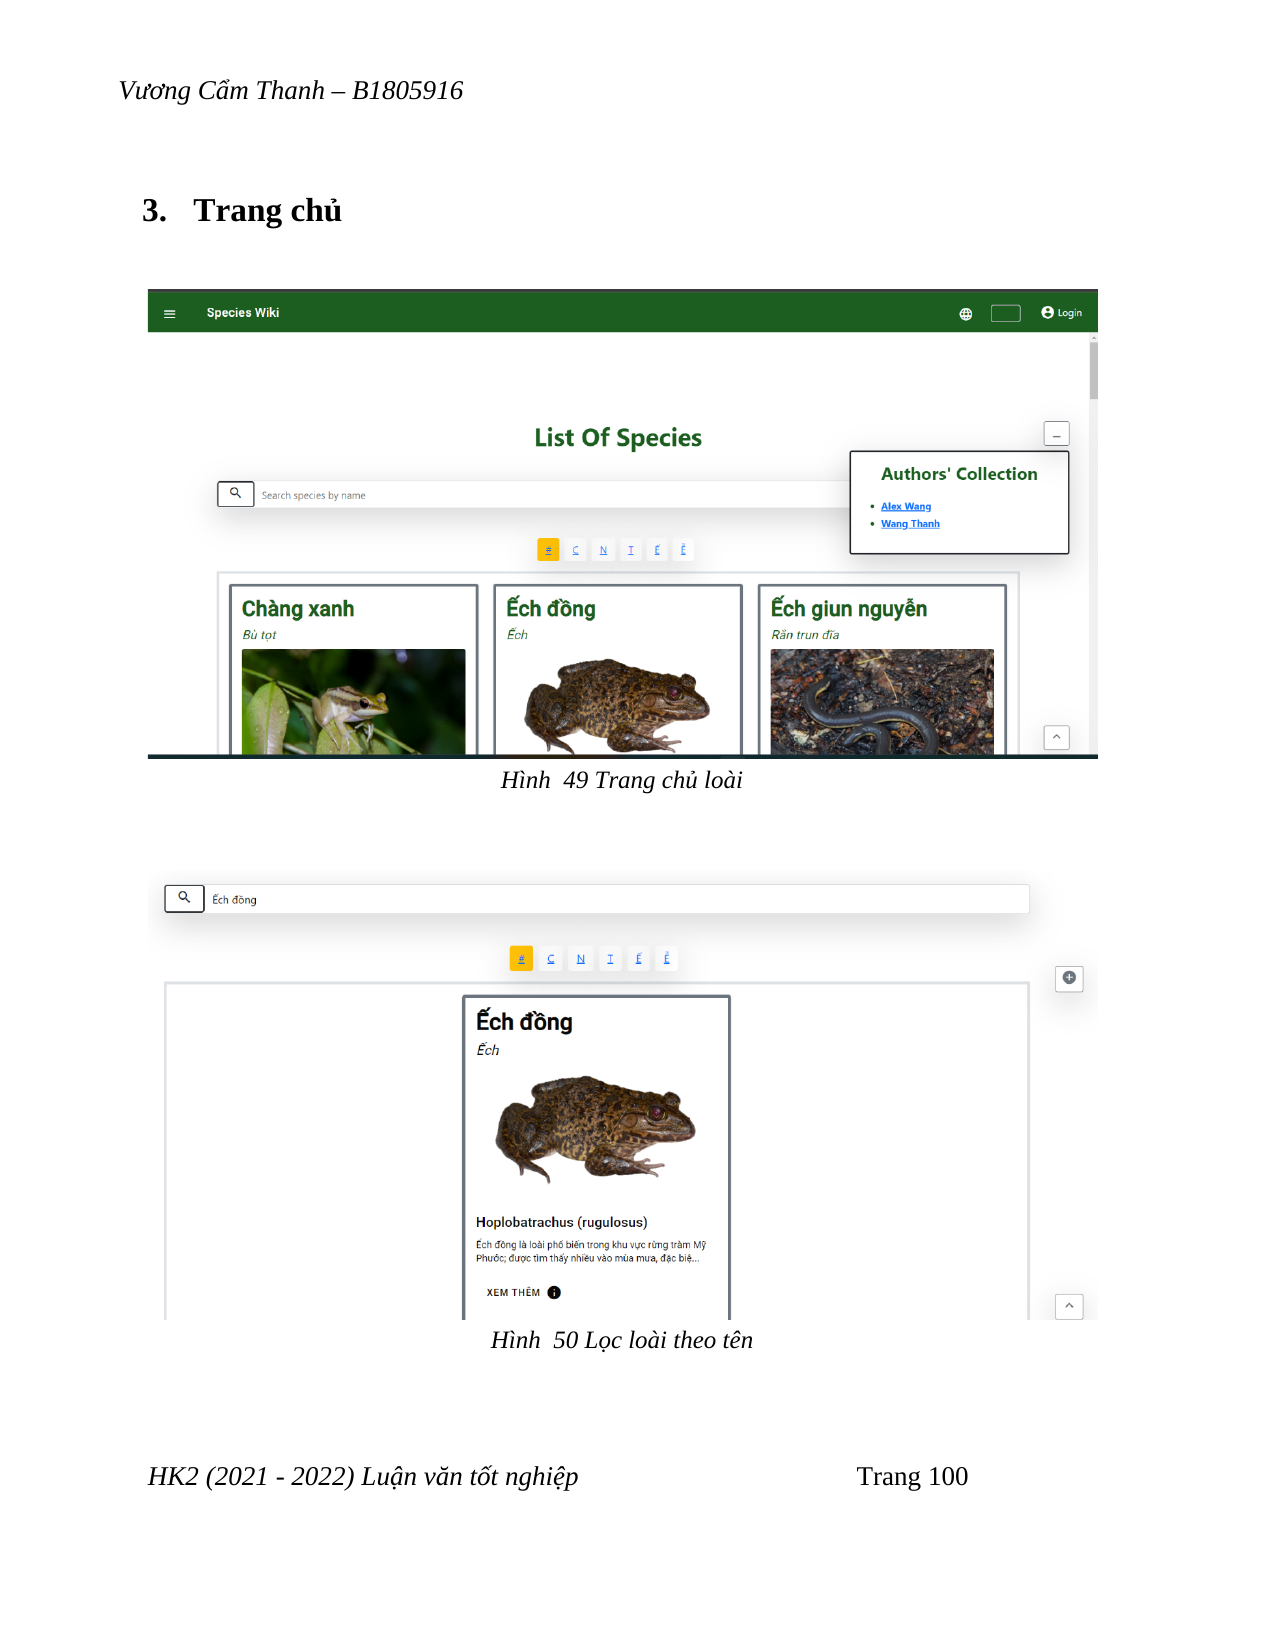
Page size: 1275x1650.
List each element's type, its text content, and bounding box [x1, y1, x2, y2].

subtitle Trang chủ [142, 190, 1157, 228]
picture [147, 289, 1098, 759]
picture [147, 870, 1098, 1320]
